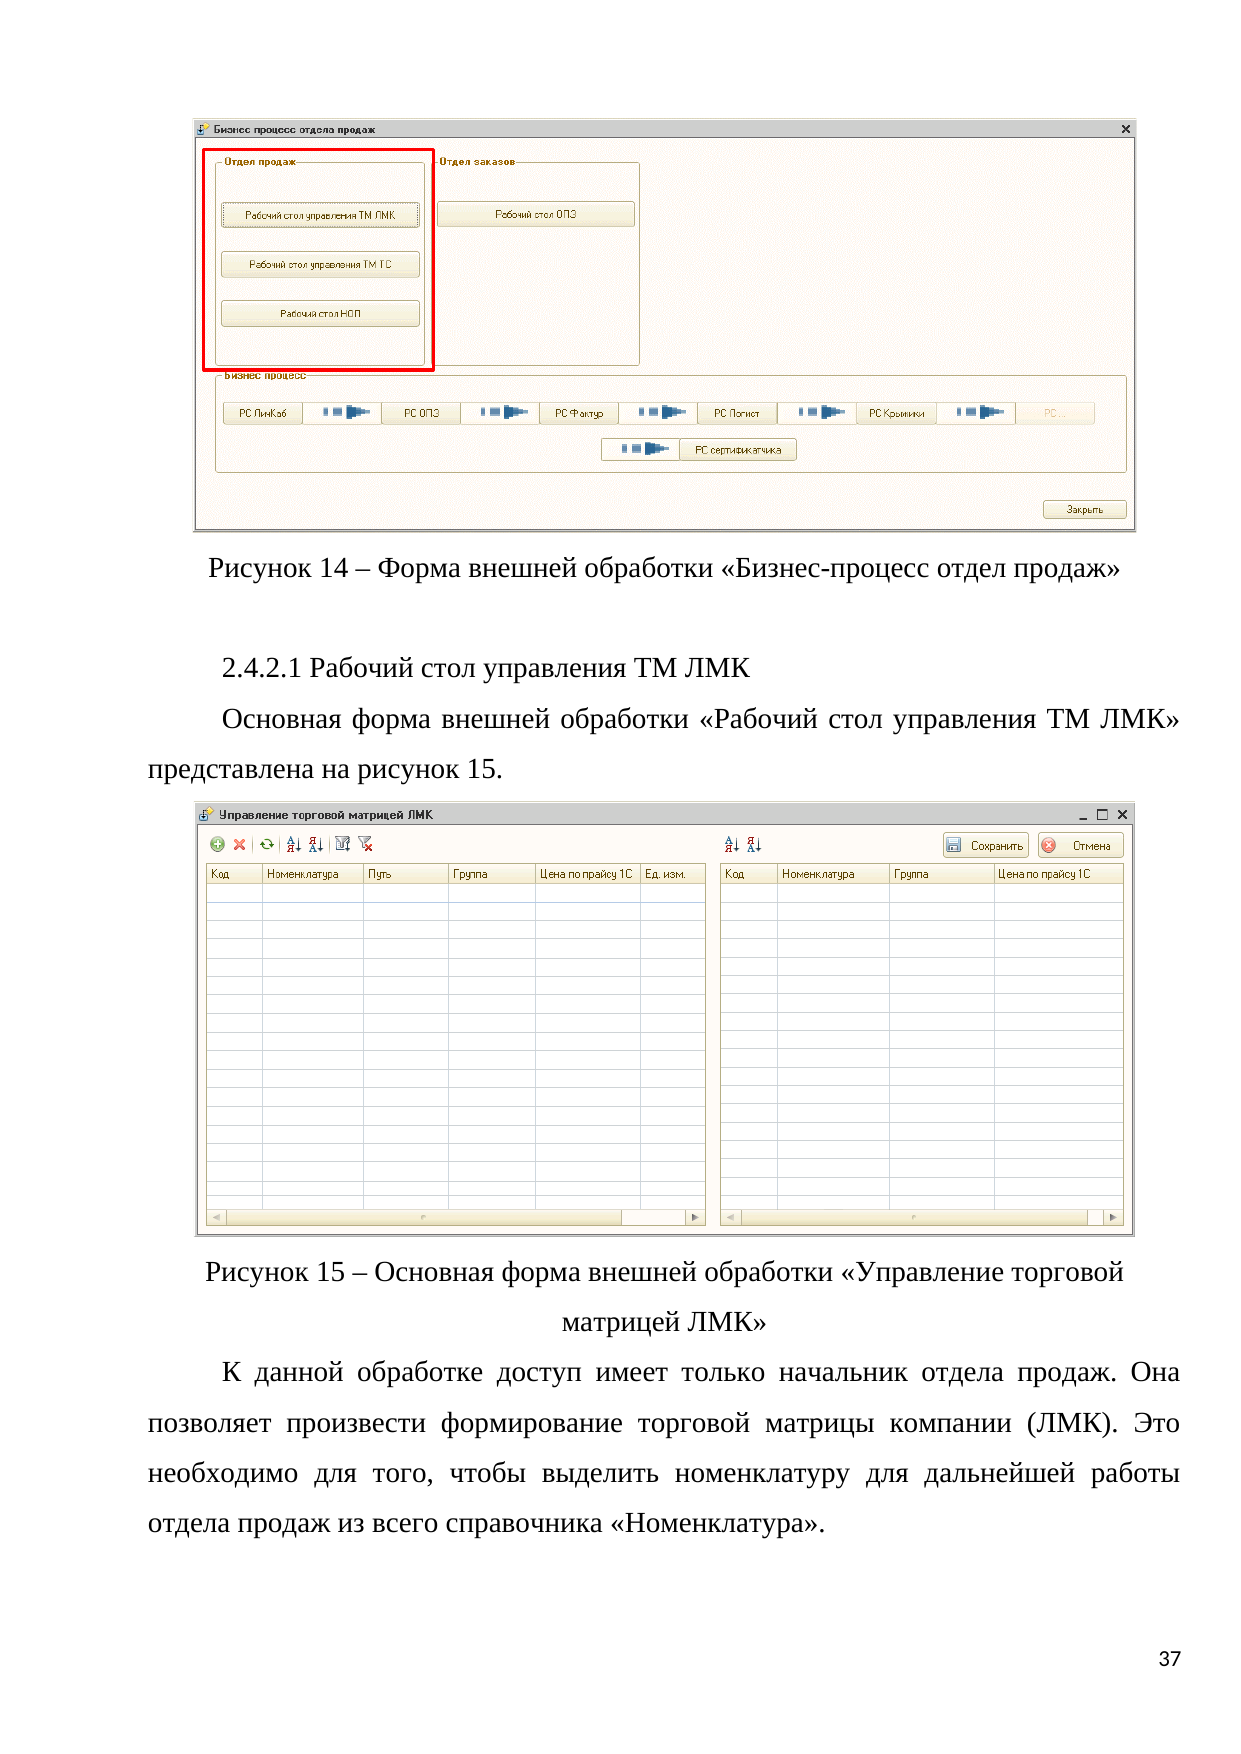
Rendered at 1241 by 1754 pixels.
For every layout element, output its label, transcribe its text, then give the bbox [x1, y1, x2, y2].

text Рисунок 15 – Основная форма внешней обработки «Управление торговой матрицей ЛМК» [148, 1254, 1181, 1338]
picture [193, 801, 1135, 1237]
text 2.4.2.1 Рабочий стол управления ТМ ЛМК [148, 650, 1181, 684]
text Рисунок 14 – Форма внешней обработки «Бизнес-процесс отдел продаж» [148, 550, 1181, 583]
picture [192, 118, 1137, 533]
text Основная форма внешней обработки «Рабочий стол управления ТМ ЛМК» представлена на рисунок 15. [148, 701, 1181, 784]
text К данной обработке доступ имеет только начальник отдела продаж. Она позволяет произвести формирование торговой матрицы компании (ЛМК). Это необходимо для того, чтобы выделить номенклатуру для дальнейшей работы отдела продаж из всего справочника «Номенклатура». [148, 1354, 1181, 1539]
